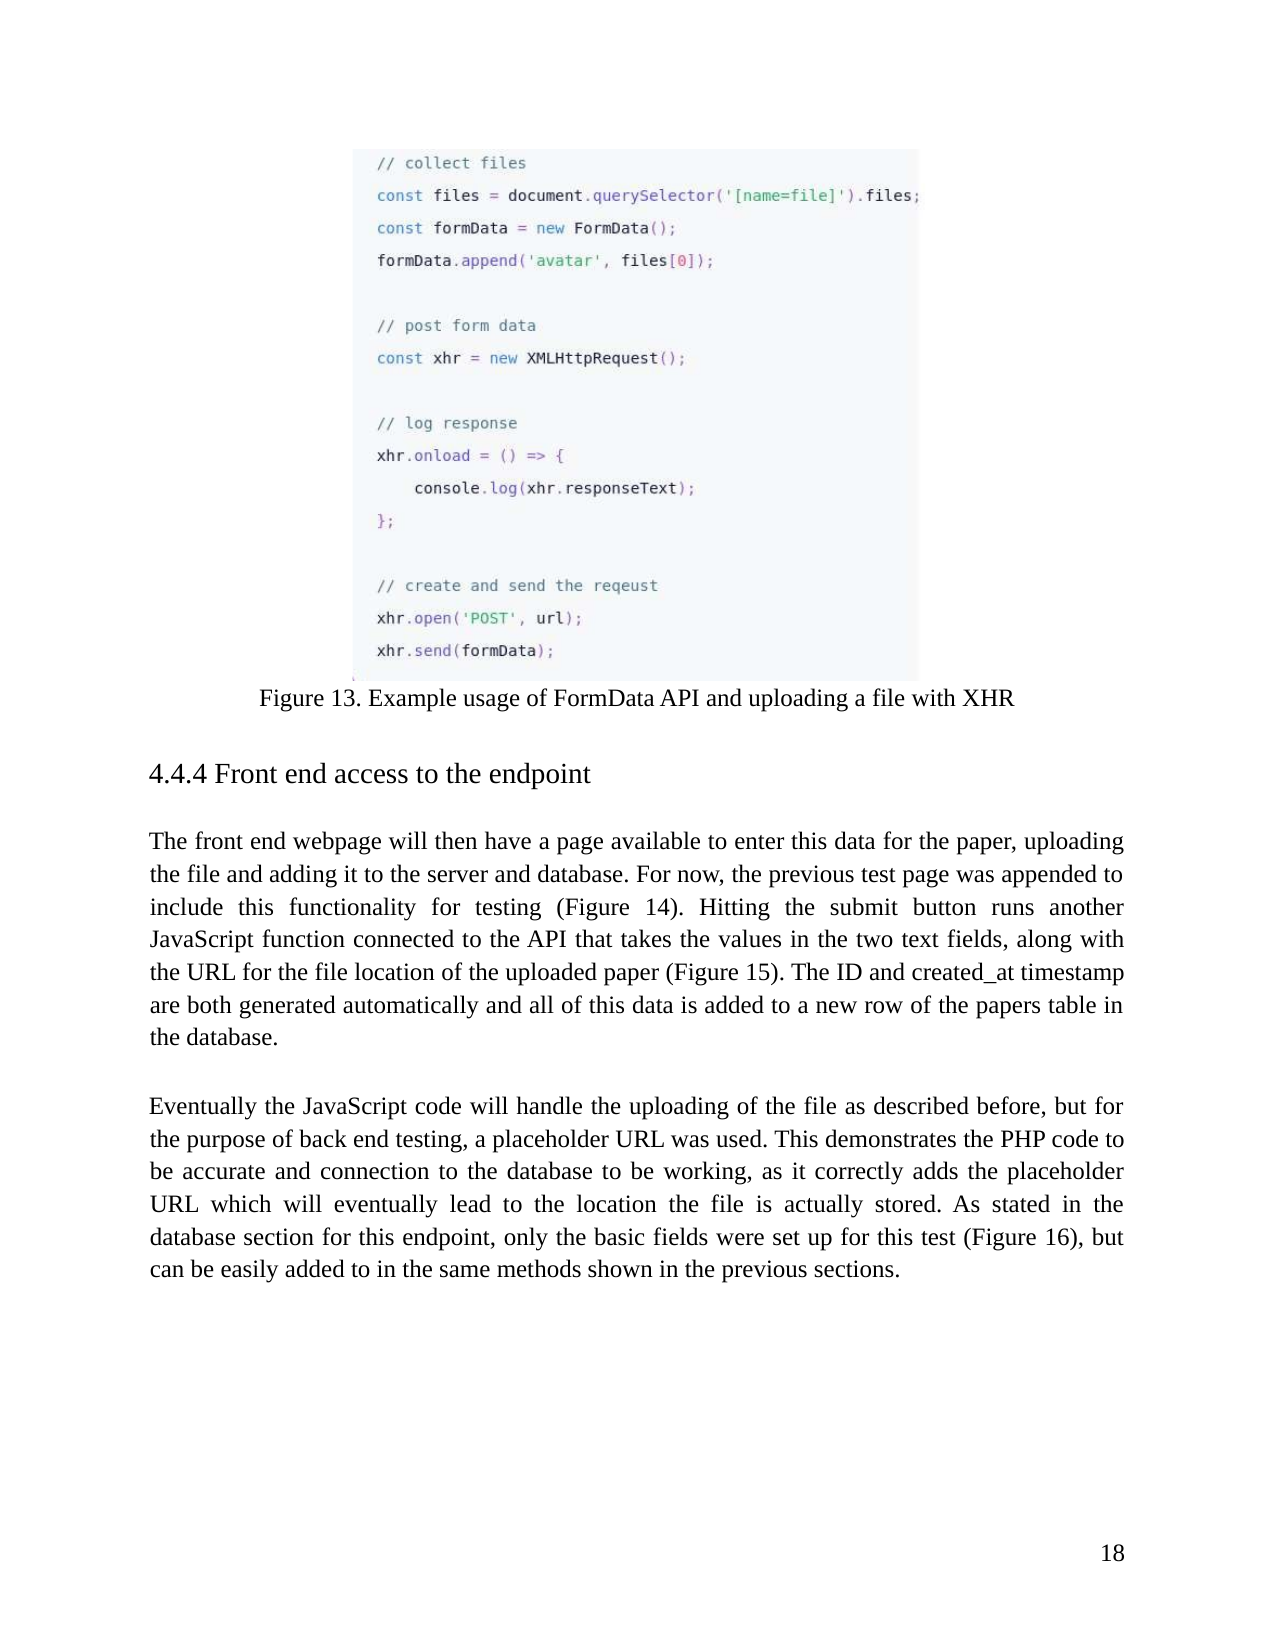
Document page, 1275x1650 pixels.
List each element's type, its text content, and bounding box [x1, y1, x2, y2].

text Eventually the JavaScript code will handle the uploading of the file as described before, but for the purpose of back end testing, a placeholder URL was used. This demonstrates the PHP code to be accurate and connection to the database to be working, as it correctly adds the placeholder URL which will eventually lead to the location the file is actually stored. As stated in the database section for this endpoint, only the basic fields were set up for this test (Figure 16), but can be easily added to in the same methods shown in the previous sections. [148, 1091, 1125, 1283]
text 4.4.4 Front end access to the endpoint [148, 756, 1219, 789]
text The front end webpage will then have a page available to enter this data for the paper, uploading the file and adding it to the server and database. For now, the previous test page was appended to include this functionality for testing (Figure 14). Hitting the submit button runs another JavaScript function connected to the API that takes the values in the two text fields, along with the URL for the file location of the uploaded paper (Figure 15). The ID and created_at timestamp are both generated automatically and all of this data is added to a new row of the papers table in the database. [148, 826, 1125, 1051]
picture [352, 149, 930, 681]
text Figure 13. Example usage of FormData API and uploading a file with XHR [150, 683, 1124, 712]
